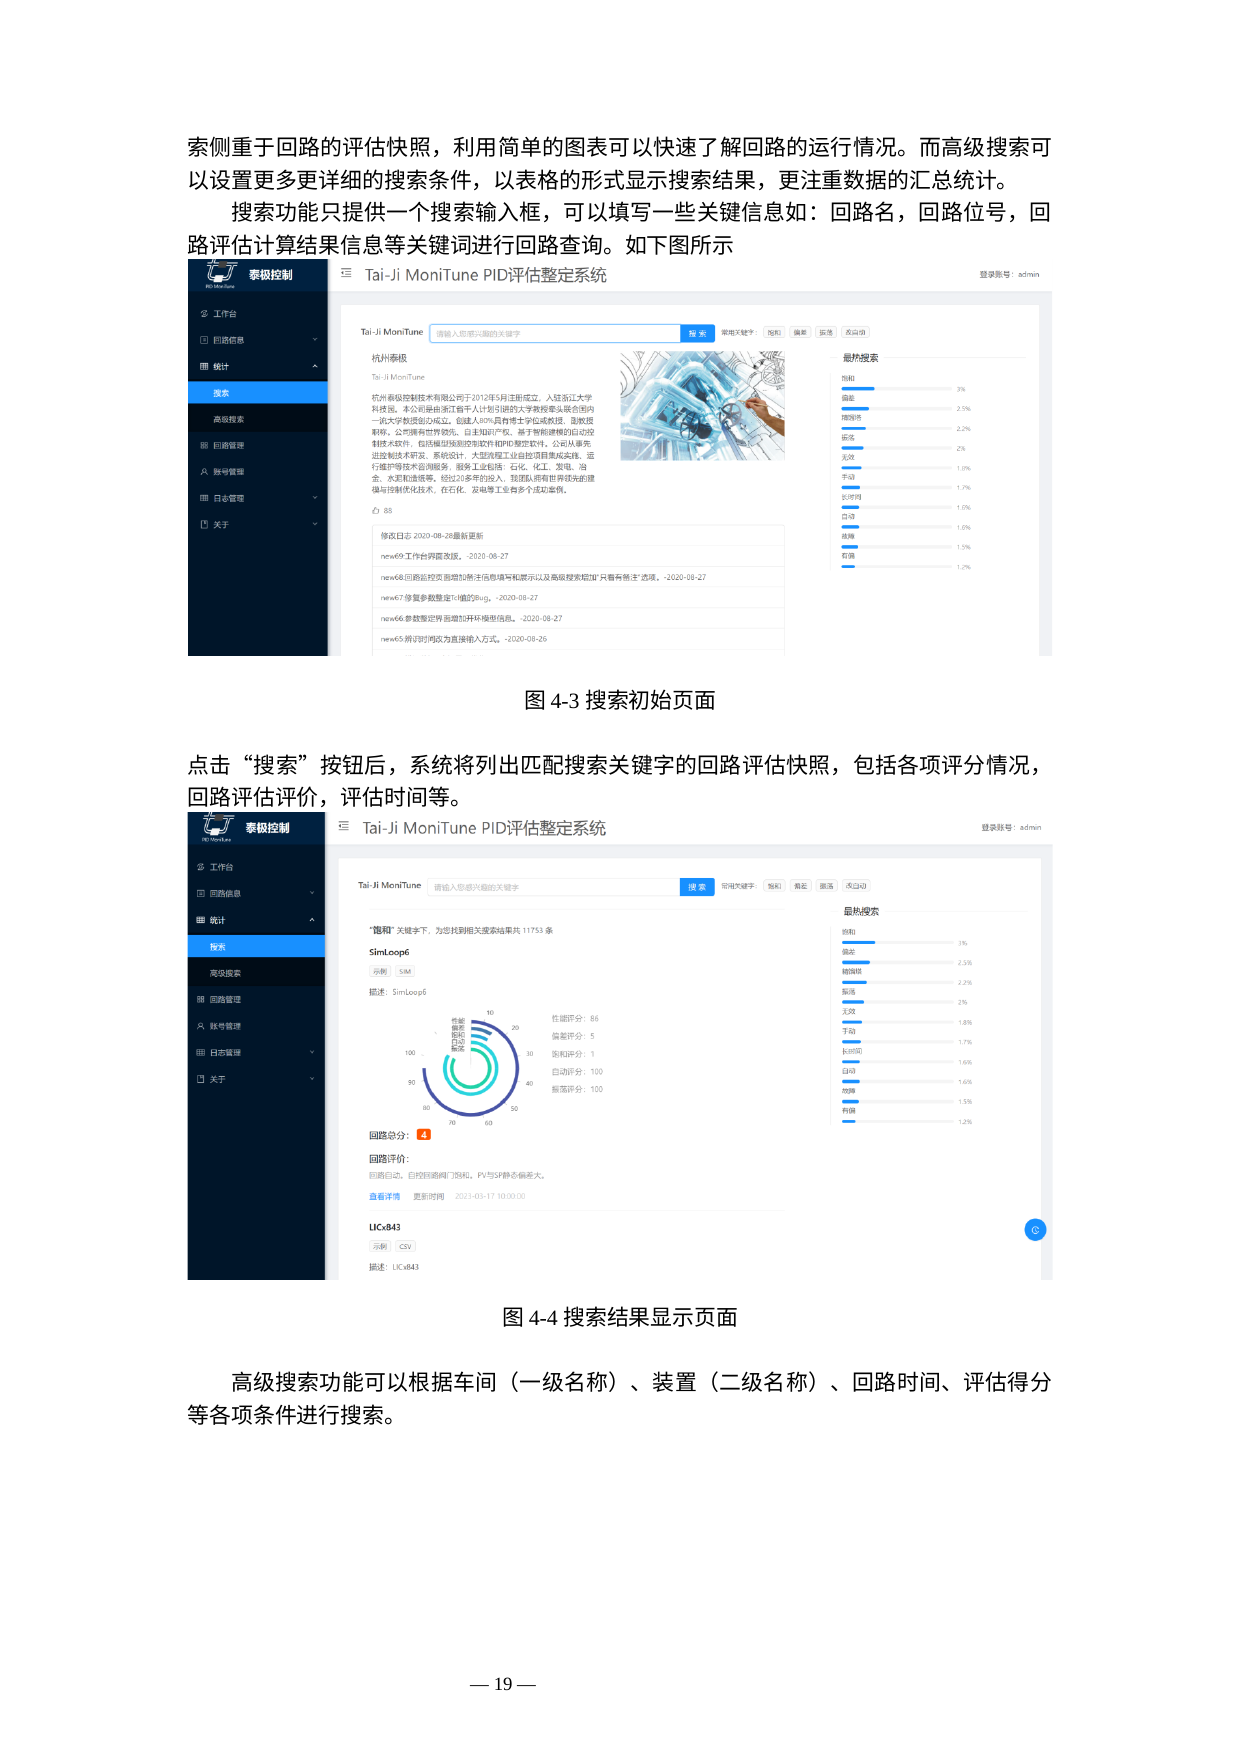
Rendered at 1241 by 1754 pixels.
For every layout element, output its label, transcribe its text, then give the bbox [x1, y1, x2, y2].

text 图4-3 搜索初始页面 [187, 682, 1053, 715]
picture [187, 812, 1053, 1280]
picture [188, 259, 1053, 656]
text 点击“搜索”按钮后，系统将列出匹配搜索关键字的回路评估快照，包括各项评分情况，回路评估评价，评估时间等。 [187, 747, 1053, 812]
text 高级搜索功能可以根据车间（一级名称）、装置（二级名称）、回路时间、评估得分等各项条件进行搜索。 [187, 1365, 1053, 1430]
text 搜索功能只提供一个搜索输入框，可以填写一些关键信息如：回路名，回路位号，回路评估计算结果信息等关键词进行回路查询。如下图所示 [187, 195, 1053, 260]
text 图4-4 搜索结果显示页面 [187, 1300, 1053, 1332]
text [187, 130, 1053, 195]
